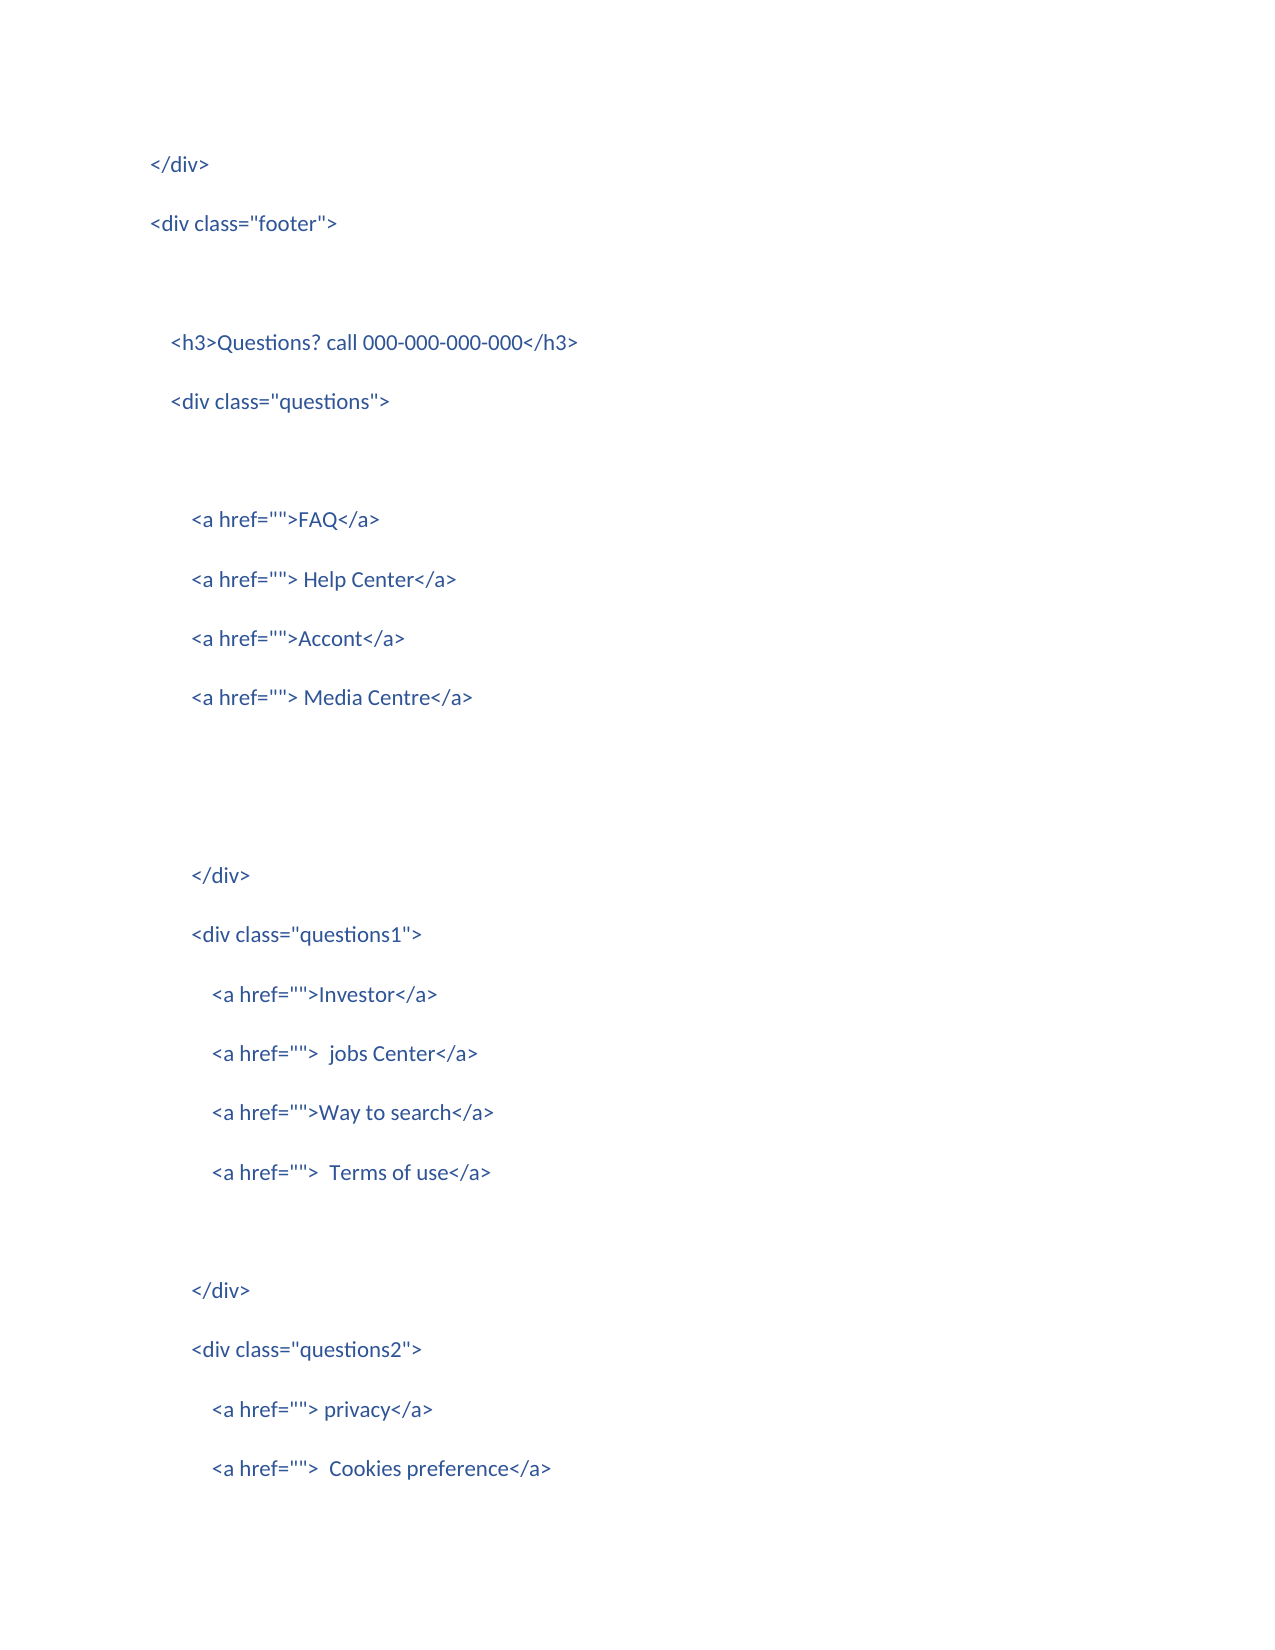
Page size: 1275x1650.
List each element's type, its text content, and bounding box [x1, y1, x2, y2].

text <div class="questions1"> [150, 921, 1125, 948]
text </div> [150, 150, 1125, 178]
text <a href=""> Media Centre</a> [150, 683, 1125, 711]
text <a href="">Way to search</a> [150, 1098, 1125, 1126]
text <a href=""> privacy</a> [150, 1395, 1125, 1423]
text <a href="">FAQ</a> [150, 506, 1125, 534]
text </div> [150, 861, 1125, 889]
text <h3>Questions? call 000-000-000-000</h3> [150, 328, 1125, 356]
text <a href=""> Help Center</a> [150, 565, 1125, 593]
text <a href="">Accont</a> [150, 624, 1125, 652]
text <div class="questions2"> [150, 1335, 1125, 1363]
text <a href=""> Cookies preference</a> [150, 1454, 1125, 1482]
text </div> [150, 1276, 1125, 1304]
text <div class="questions"> [150, 387, 1125, 415]
text <a href=""> jobs Center</a> [150, 1039, 1125, 1067]
text <a href="">Investor</a> [150, 980, 1125, 1008]
text <a href=""> Terms of use</a> [150, 1158, 1125, 1186]
text <div class="footer"> [150, 209, 1125, 237]
